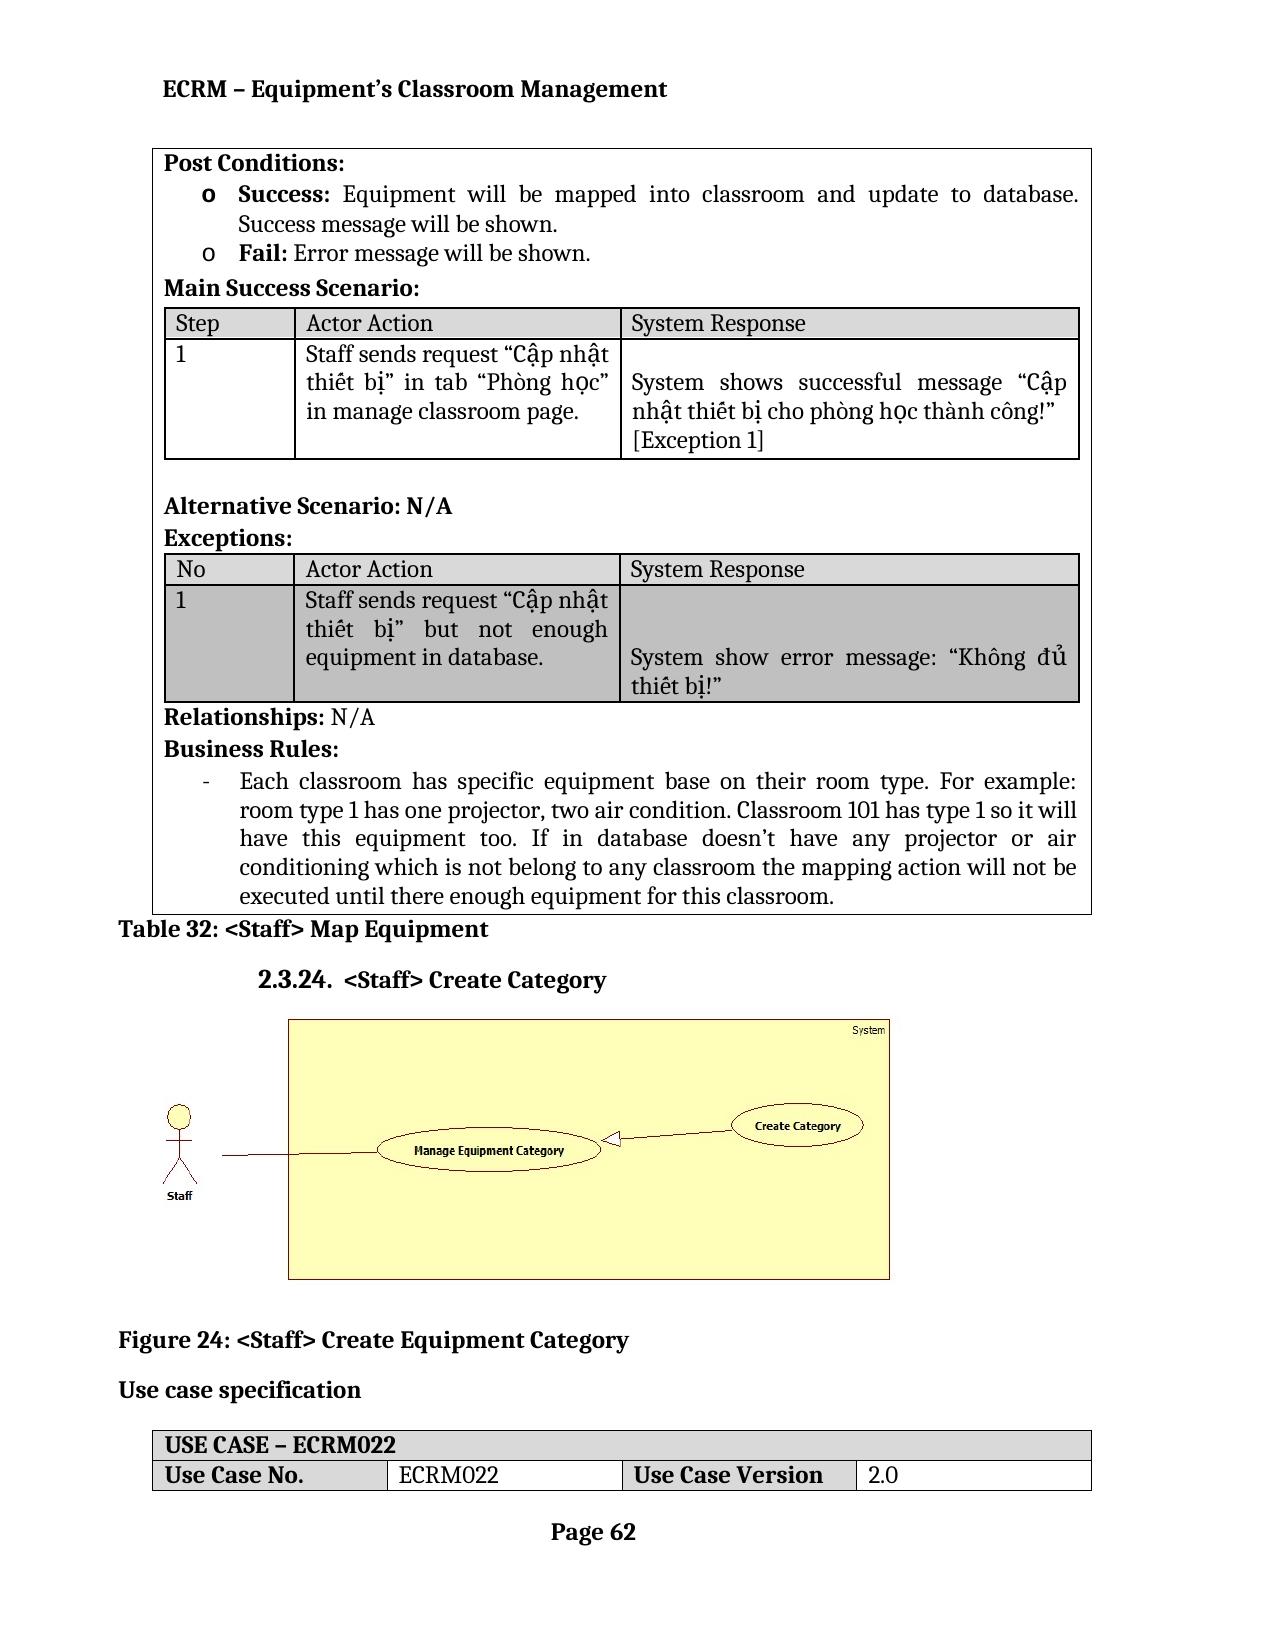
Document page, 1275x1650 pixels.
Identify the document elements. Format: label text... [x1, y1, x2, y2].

table_cell Use Case No. [153, 1461, 387, 1490]
table_header [856, 1431, 1091, 1460]
list Use case specification [118, 1376, 1068, 1404]
table_cell 2.0 [857, 1461, 1091, 1490]
table_cell Use Case Version [623, 1461, 856, 1490]
table_header USE CASE – ECRM022 [153, 1431, 622, 1460]
text Figure 24: <Staff> Create Equipment Category [118, 1326, 1068, 1355]
table_cell ECRM022 [388, 1461, 622, 1490]
list <Staff> Create Category [258, 964, 1068, 995]
text Table 32: <Staff> Map Equipment [118, 914, 1068, 943]
picture [118, 1000, 908, 1301]
table_header [622, 1431, 856, 1460]
